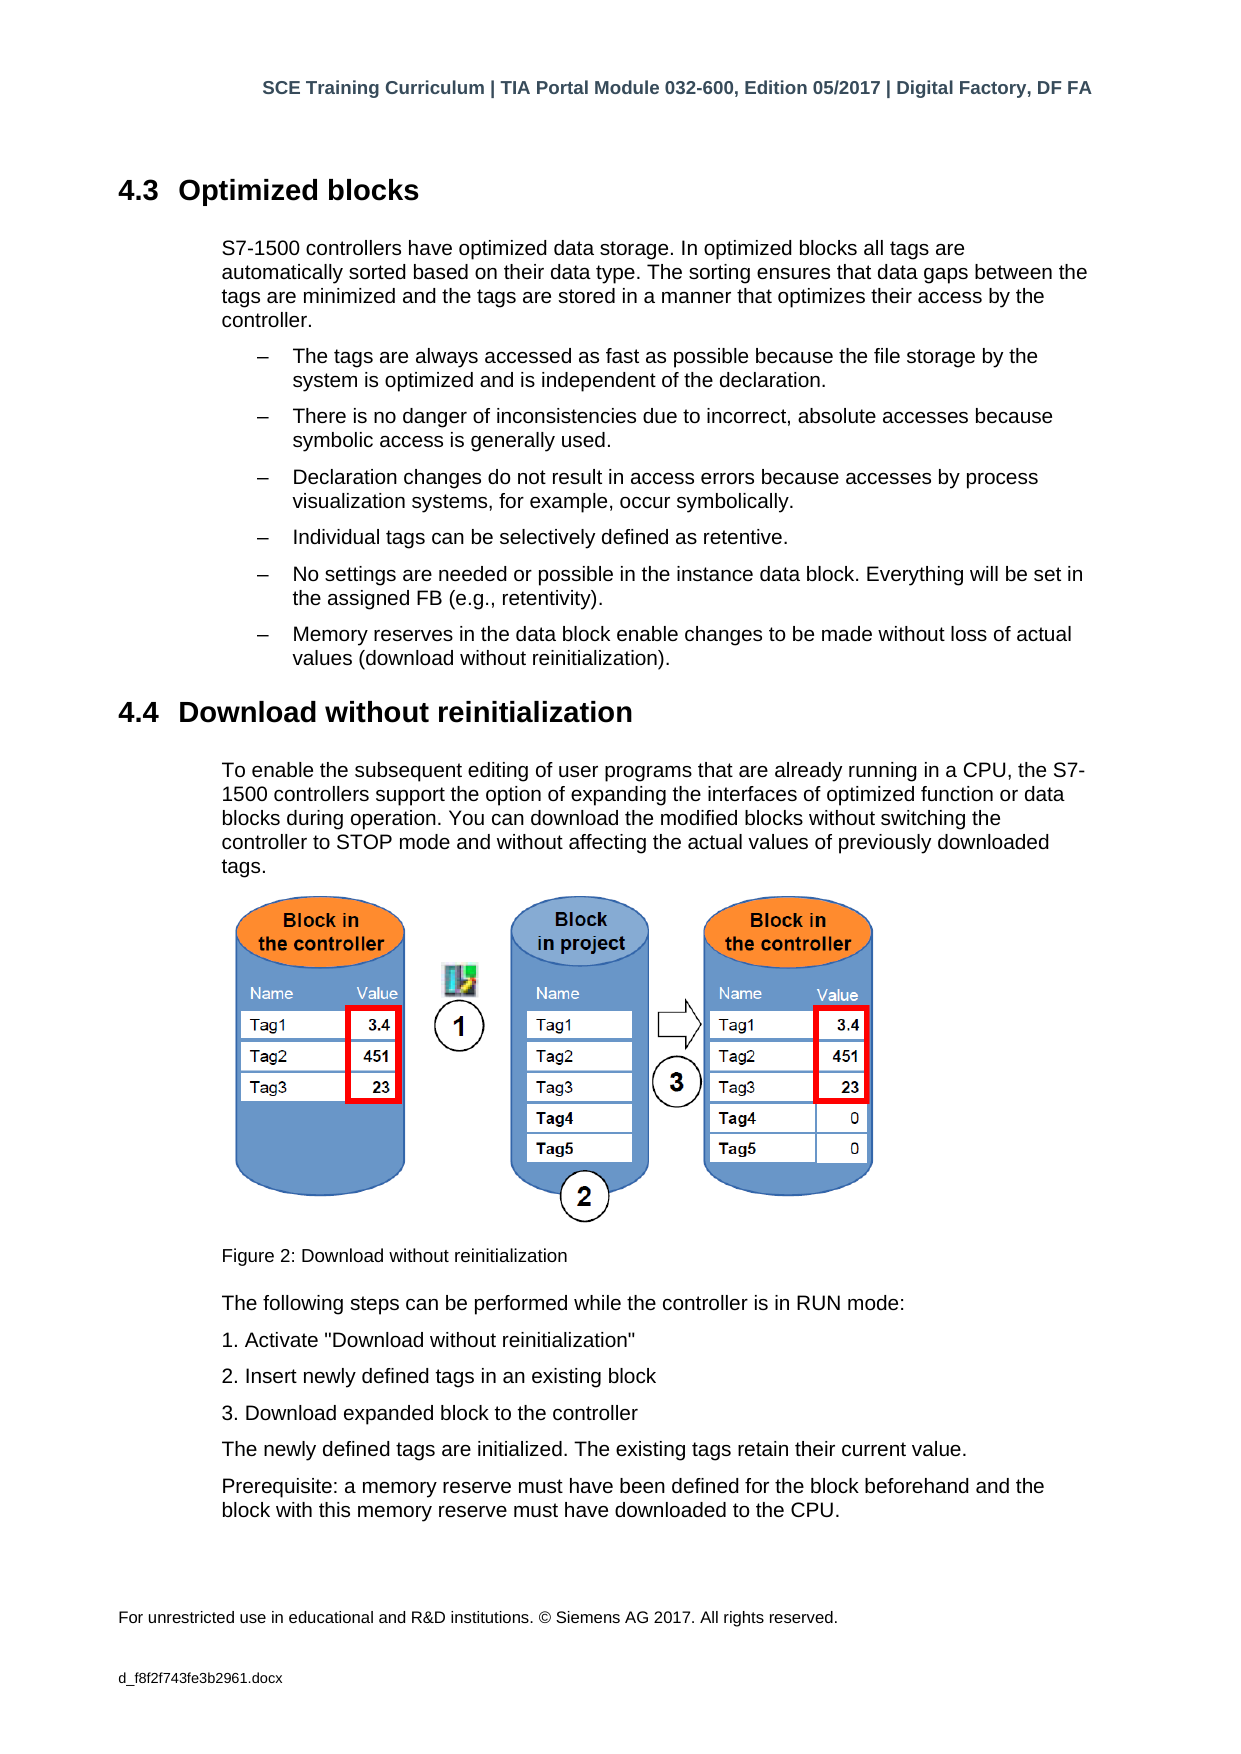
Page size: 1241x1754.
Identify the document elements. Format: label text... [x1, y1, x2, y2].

text The tags are always accessed as fast as possible because the file storage by the system is optimized and is independent of the declaration. [257, 344, 1092, 392]
text The newly defined tags are initialized. The existing tags retain their current value. [221, 1437, 1092, 1461]
text 1. Activate "Download without reinitialization" [221, 1328, 1092, 1352]
text 2. Insert newly defined tags in an existing block [221, 1364, 1092, 1388]
text To enable the subsequent editing of user programs that are already running in a CPU, the S7-1500 controllers support the option of expanding the interfaces of optimized function or data blocks during operation. You can download the modified blocks without switching the controller to STOP mode and without affecting the actual values of previously downloaded tags. [221, 758, 1092, 877]
text 3. Download expanded block to the controller [221, 1401, 1092, 1424]
text Individual tags can be selectively defined as retentive. [257, 525, 1092, 549]
subtitle Optimized blocks [118, 173, 1092, 206]
text Memory reserves in the data block enable changes to be made without loss of actual values (download without reinitialization). [257, 622, 1092, 670]
picture [221, 890, 888, 1233]
text Prerequisite: a memory reserve must have been defined for the block beforehand and the block with this memory reserve must have downloaded to the CPU. [221, 1473, 1092, 1521]
text Figure 2: Download without reinitialization [221, 1245, 1092, 1266]
text No settings are needed or possible in the instance data block. Everything will be set in the assigned FB (e.g., retentivity). [257, 562, 1092, 609]
text There is no danger of inconsistencies due to incorrect, absolute accesses because symbolic access is generally used. [257, 404, 1092, 452]
subtitle Download without reinitialization [118, 695, 1092, 728]
text Declaration changes do not result in access errors because accesses by process visualization systems, for example, occur symbolically. [257, 465, 1092, 513]
text S7-1500 controllers have optimized data storage. In optimized blocks all tags are automatically sorted based on their data type. The sorting ensures that data gaps between the tags are minimized and the tags are stored in a manner that optimizes their access by the controller. [221, 236, 1092, 331]
text The following steps can be performed while the controller is in RUN mode: [221, 1291, 1092, 1315]
